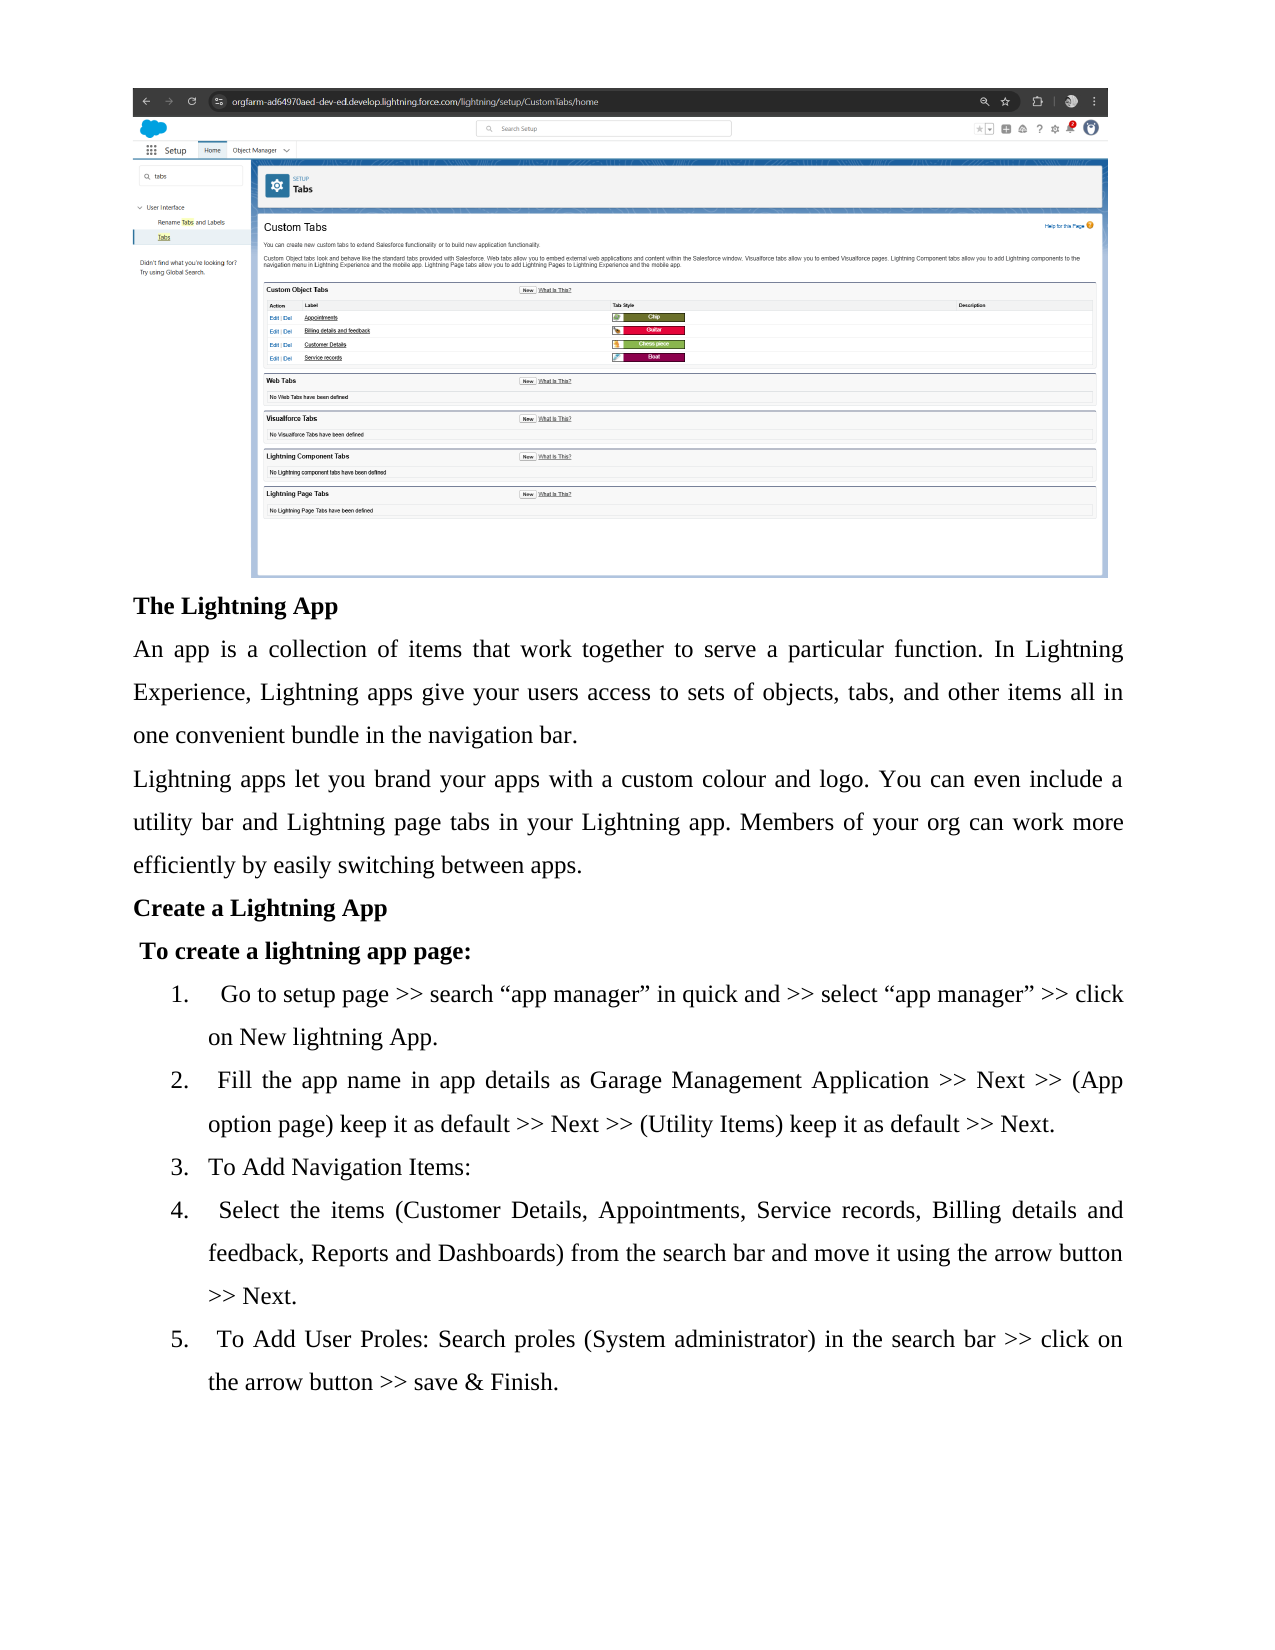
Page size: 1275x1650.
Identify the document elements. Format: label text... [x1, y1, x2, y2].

text Lightning apps let you brand your apps with a custom colour and logo. You can even include a utility bar and Lightning page tabs in your Lightning app. Members of your org can work more efficiently by easily switching between apps. [133, 764, 1125, 879]
list Fill the app name in app details as Garage Management Application >> Next >> (App option page) keep it as default >> Next >> (Utility Items) keep it as default >> Next. [170, 1066, 1125, 1137]
picture [132, 88, 1108, 578]
text To create a lightning app page: [133, 936, 1125, 965]
list To Add Navigation Items: [170, 1152, 1125, 1181]
text The Lightning App [133, 591, 1125, 620]
list Select the items (Customer Details, Appointments, Service records, Billing details and feedback, Reports and Dashboards) from the search bar and move it using the arrow button >> Next. [170, 1195, 1125, 1310]
text Create a Lightning App [133, 893, 1125, 922]
list To Add User Proles: Search proles (System administrator) in the search bar >> click on the arrow button >> save & Finish. [170, 1324, 1125, 1396]
text An app is a collection of items that work together to serve a particular function. In Lightning Experience, Lightning apps give your users access to sets of objects, tabs, and other items all in one convenient bundle in the navigation bar. [133, 634, 1125, 749]
list Go to setup page >> search “app manager” in quick and >> select “app manager” >> click on New lightning App. [170, 979, 1125, 1051]
